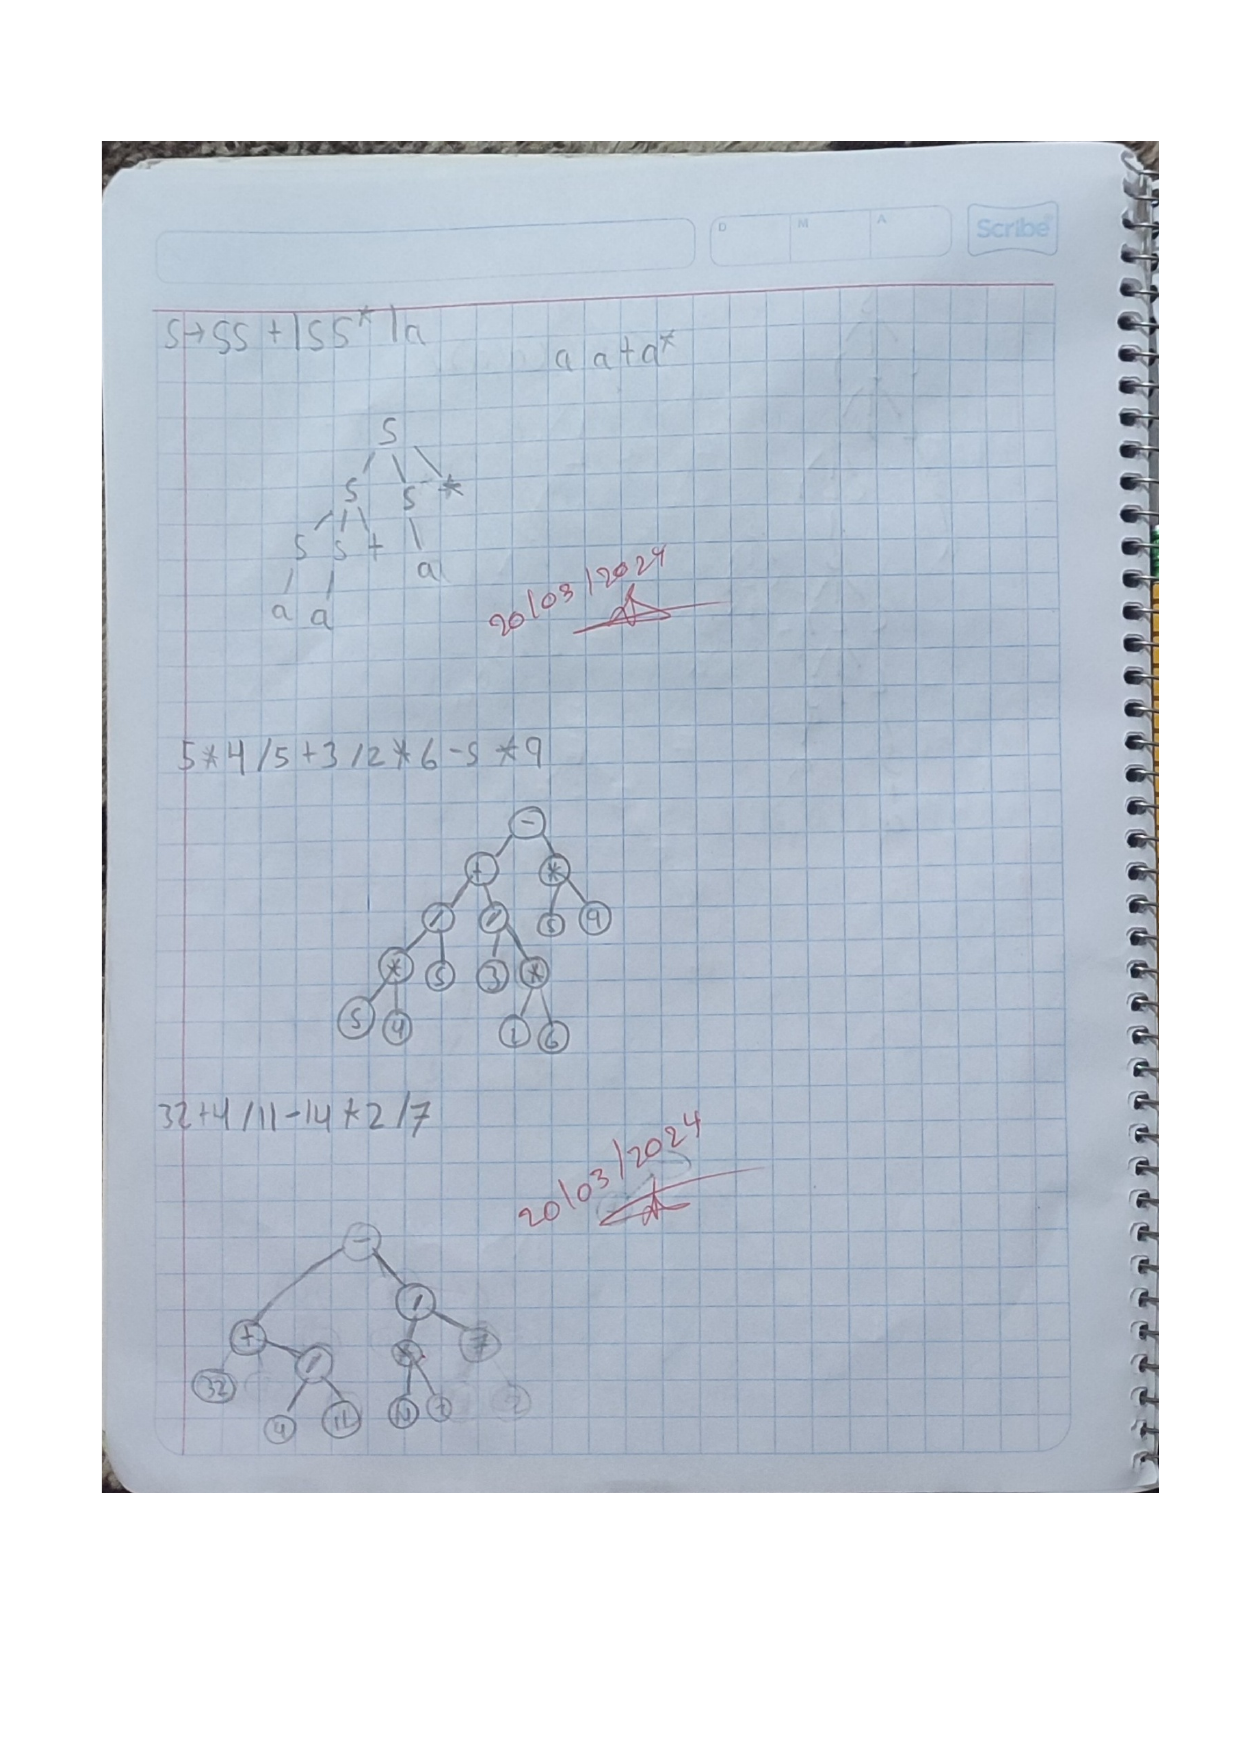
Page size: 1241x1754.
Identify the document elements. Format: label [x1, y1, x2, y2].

picture [101, 141, 1159, 1493]
